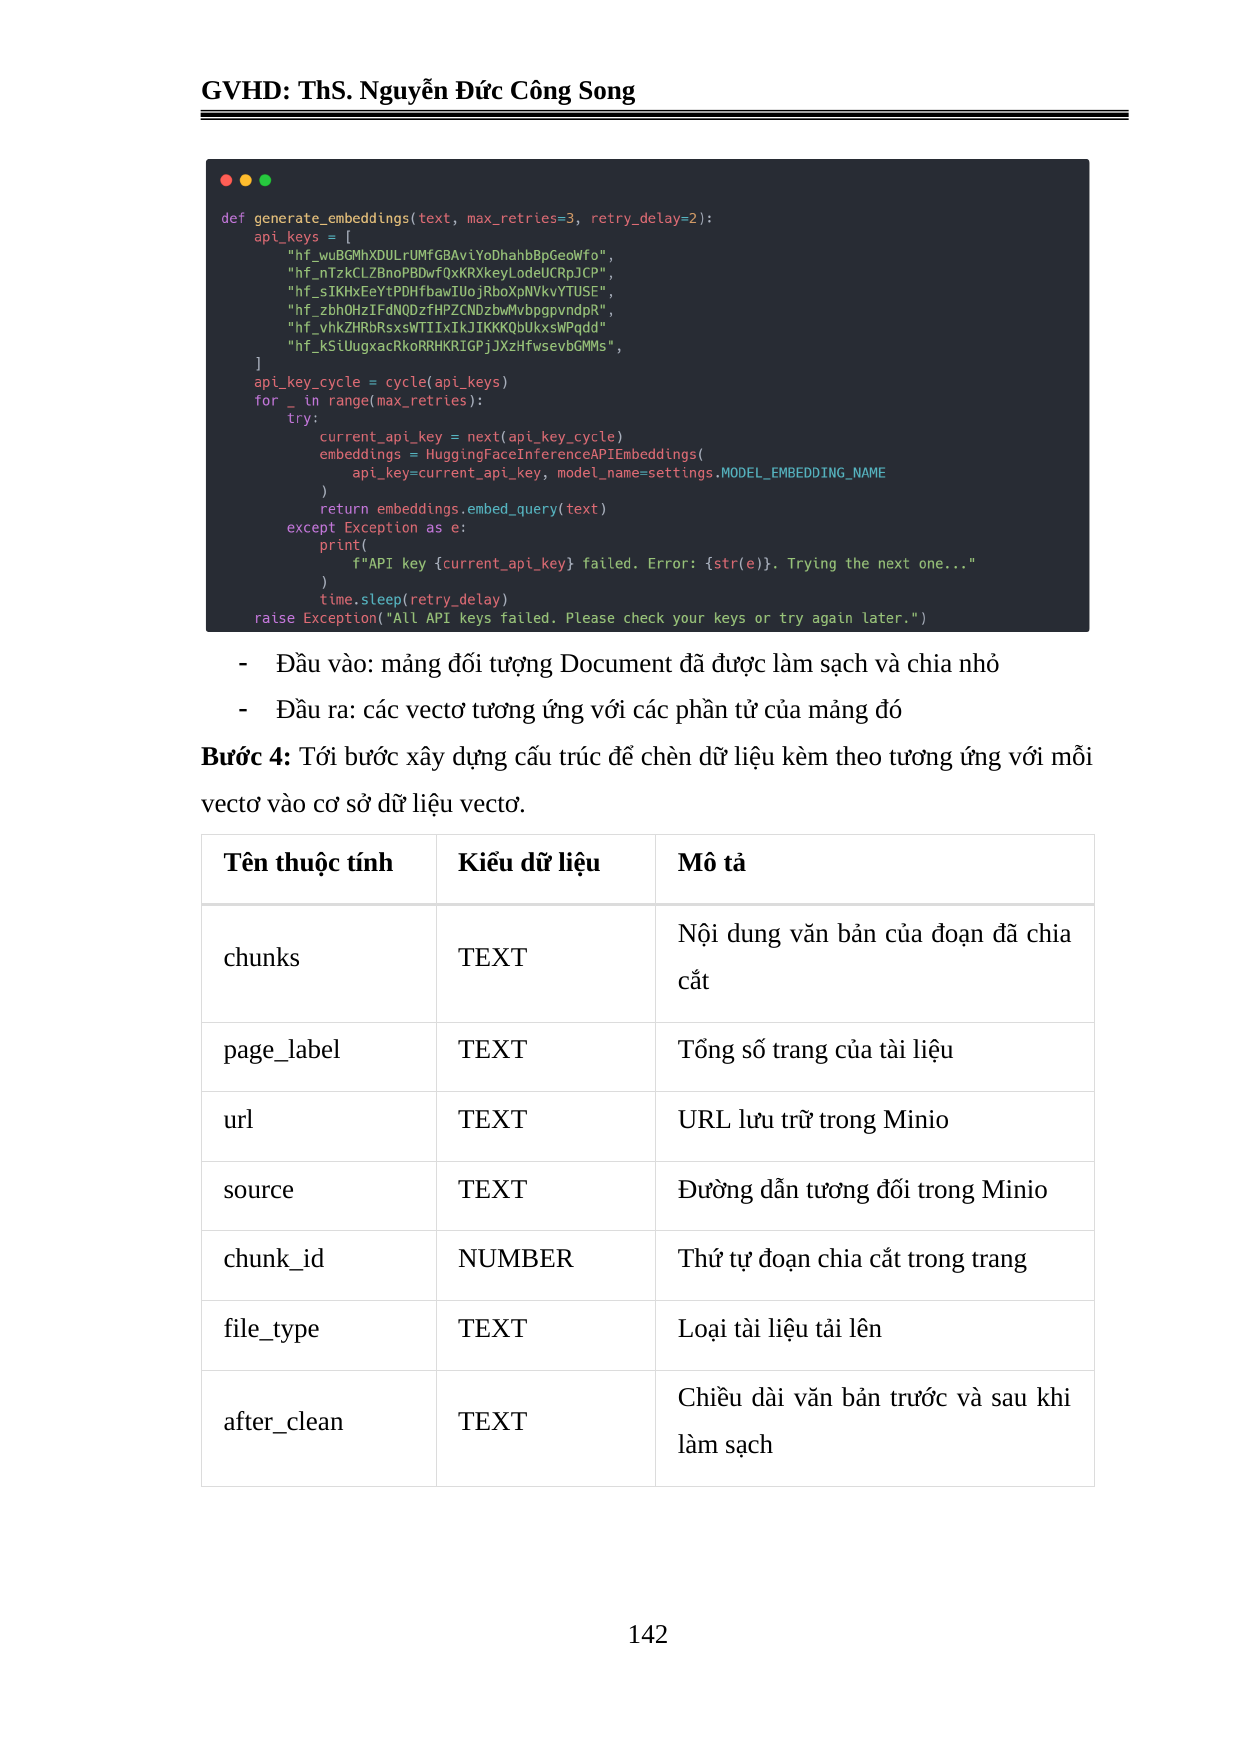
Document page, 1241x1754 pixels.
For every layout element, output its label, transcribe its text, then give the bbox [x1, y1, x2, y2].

table_cell TEXT [437, 1092, 655, 1161]
table_cell TEXT [437, 1301, 655, 1369]
list Đầu vào: mảng đối tượng Document đã được làm sạch và chia nhỏ [238, 647, 1094, 678]
table_cell after_clean [202, 1371, 436, 1486]
text Bước 4: Tới bước xây dựng cấu trúc để chèn dữ liệu kèm theo tương ứng với mỗi vectơ vào cơ sở dữ liệu vectơ. [201, 740, 1094, 818]
table_cell TEXT [437, 1371, 655, 1486]
table_cell chunk_id [202, 1231, 436, 1300]
table_cell Thứ tự đoạn chia cắt trong trang [656, 1231, 1094, 1300]
table_cell Đường dẫn tương đối trong Minio [656, 1162, 1094, 1230]
table_header Mô tả [656, 835, 1094, 903]
table_cell TEXT [437, 1162, 655, 1230]
table_cell NUMBER [437, 1231, 655, 1300]
table_cell Chiều dài văn bản trước và sau khi làm sạch [656, 1371, 1094, 1486]
table_header Kiểu dữ liệu [437, 835, 655, 903]
table_cell Tổng số trang của tài liệu [656, 1023, 1094, 1091]
table_header Tên thuộc tính [202, 835, 436, 903]
table_cell URL lưu trữ trong Minio [656, 1092, 1094, 1161]
table_cell Nội dung văn bản của đoạn đã chia cắt [656, 906, 1094, 1022]
picture [205, 159, 1090, 632]
table_cell chunks [202, 906, 436, 1022]
table_cell TEXT [437, 1023, 655, 1091]
table_cell source [202, 1162, 436, 1230]
list Đầu ra: các vectơ tương ứng với các phần tử của mảng đó [238, 693, 1094, 725]
table_cell page_label [202, 1023, 436, 1091]
table_cell Loại tài liệu tải lên [656, 1301, 1094, 1369]
table_cell url [202, 1092, 436, 1161]
table_cell TEXT [437, 906, 655, 1022]
table_cell file_type [202, 1301, 436, 1369]
